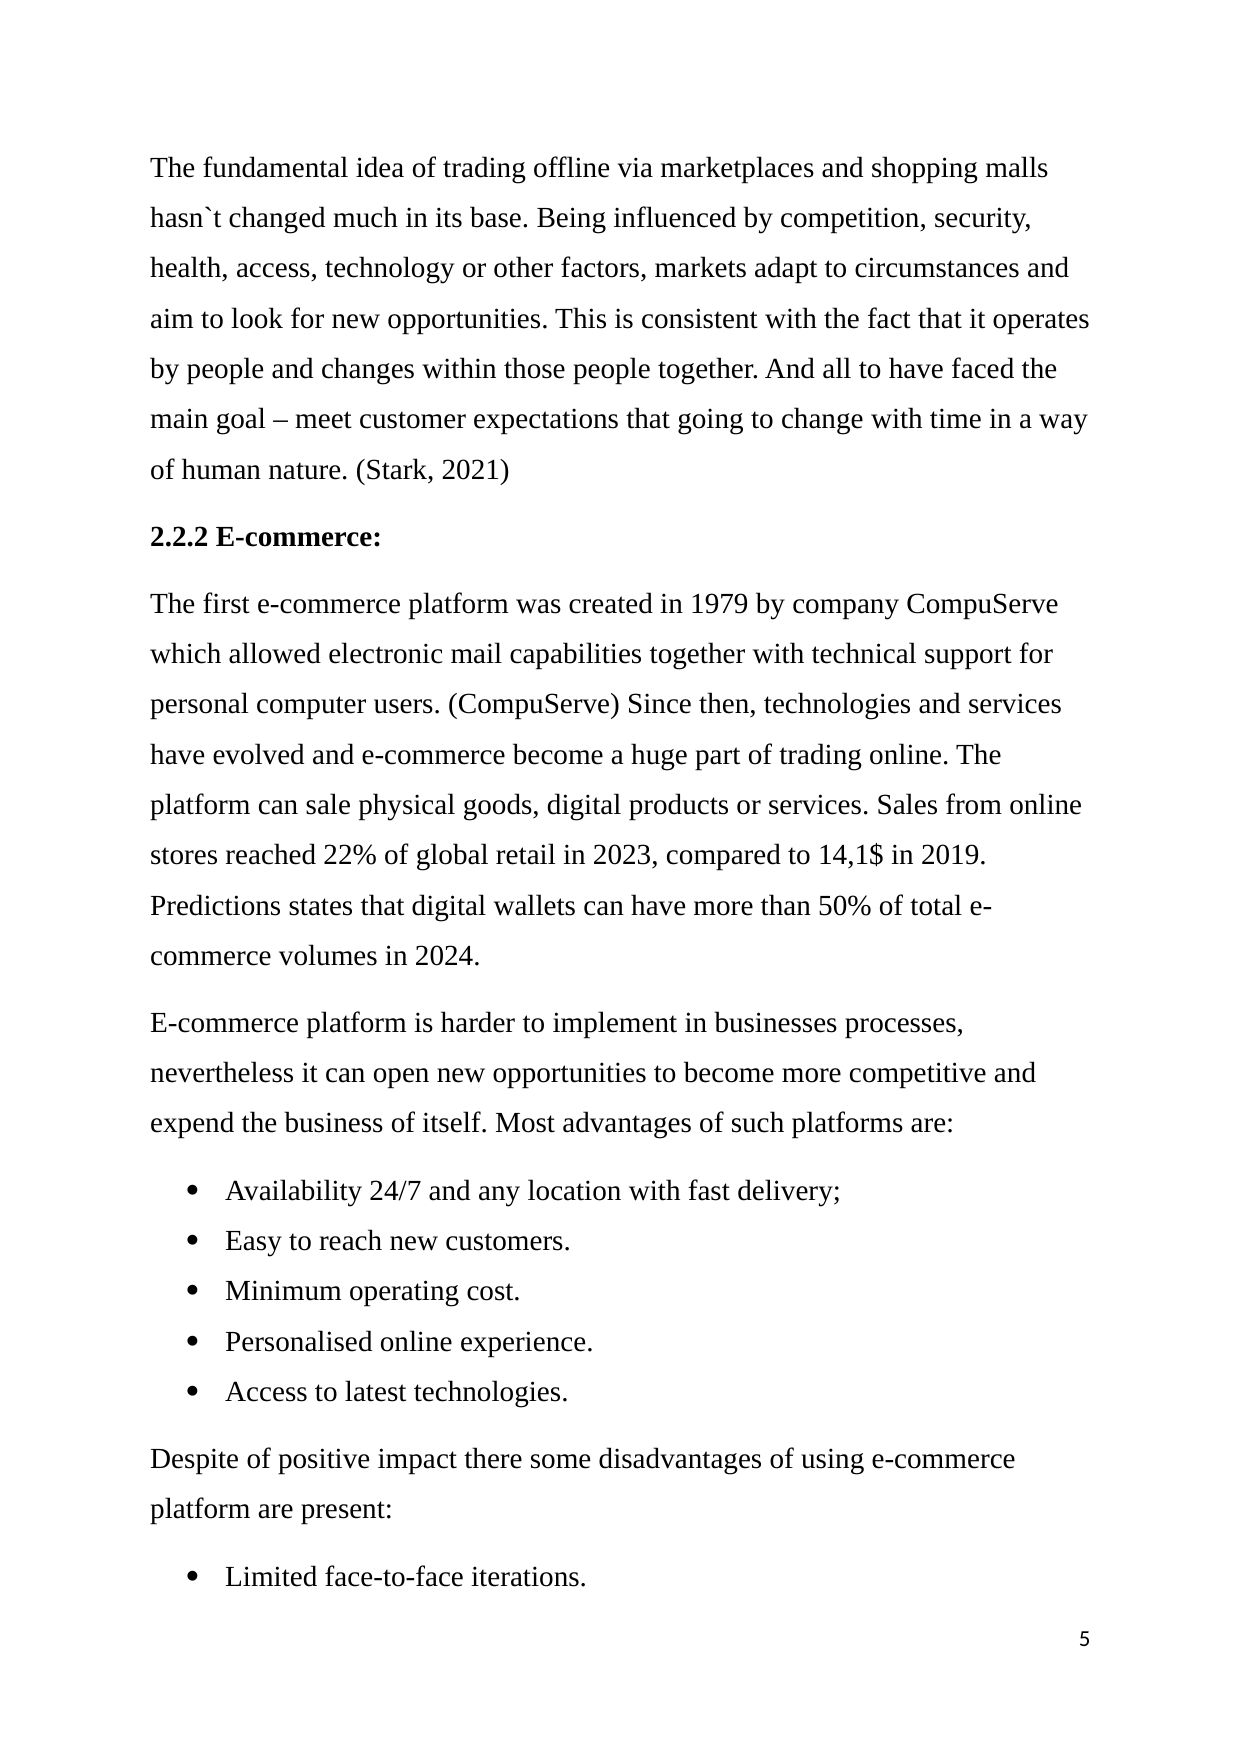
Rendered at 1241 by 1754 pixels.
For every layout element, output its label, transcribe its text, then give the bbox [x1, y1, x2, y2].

text The fundamental idea of trading offline via marketplaces and shopping malls hasn`t changed much in its base. Being influenced by competition, security, health, access, technology or other factors, markets adapt to circumstances and aim to look for new opportunities. This is consistent with the fact that it operates by people and changes within those people together. And all to have faced the main goal – meet customer expectations that going to change with time in a way of human nature. (Stark, 2021) [150, 150, 1090, 485]
list Minimum operating cost. [187, 1273, 1090, 1307]
list Easy to reach new customers. [187, 1223, 1090, 1257]
list Personalised online experience. [187, 1324, 1090, 1357]
text The first e-commerce platform was created in 1979 by company CompuServe which allowed electronic mail capabilities together with technical support for personal computer users. (CompuServe) Since then, technologies and services have evolved and e-commerce become a huge part of trading online. The platform can sale physical goods, digital products or services. Sales from online stores reached 22% of global retail in 2023, compared to 14,1$ in 2019. Predictions states that digital wallets can have more than 50% of total e-commerce volumes in 2024. [150, 586, 1090, 972]
text E-commerce platform is harder to implement in businesses processes, nevertheless it can open new opportunities to become more competitive and expend the business of itself. Most advantages of such platforms are: [150, 1005, 1090, 1139]
text Despite of positive impact there some disadvantages of using e-commerce platform are present: [150, 1441, 1090, 1525]
list Access to latest technologies. [187, 1374, 1090, 1408]
list Availability 24/7 and any location with fast delivery; [187, 1173, 1090, 1206]
text 2.2.2 E-commerce: [150, 519, 1090, 552]
list Limited face-to-face iterations. [187, 1559, 1090, 1592]
